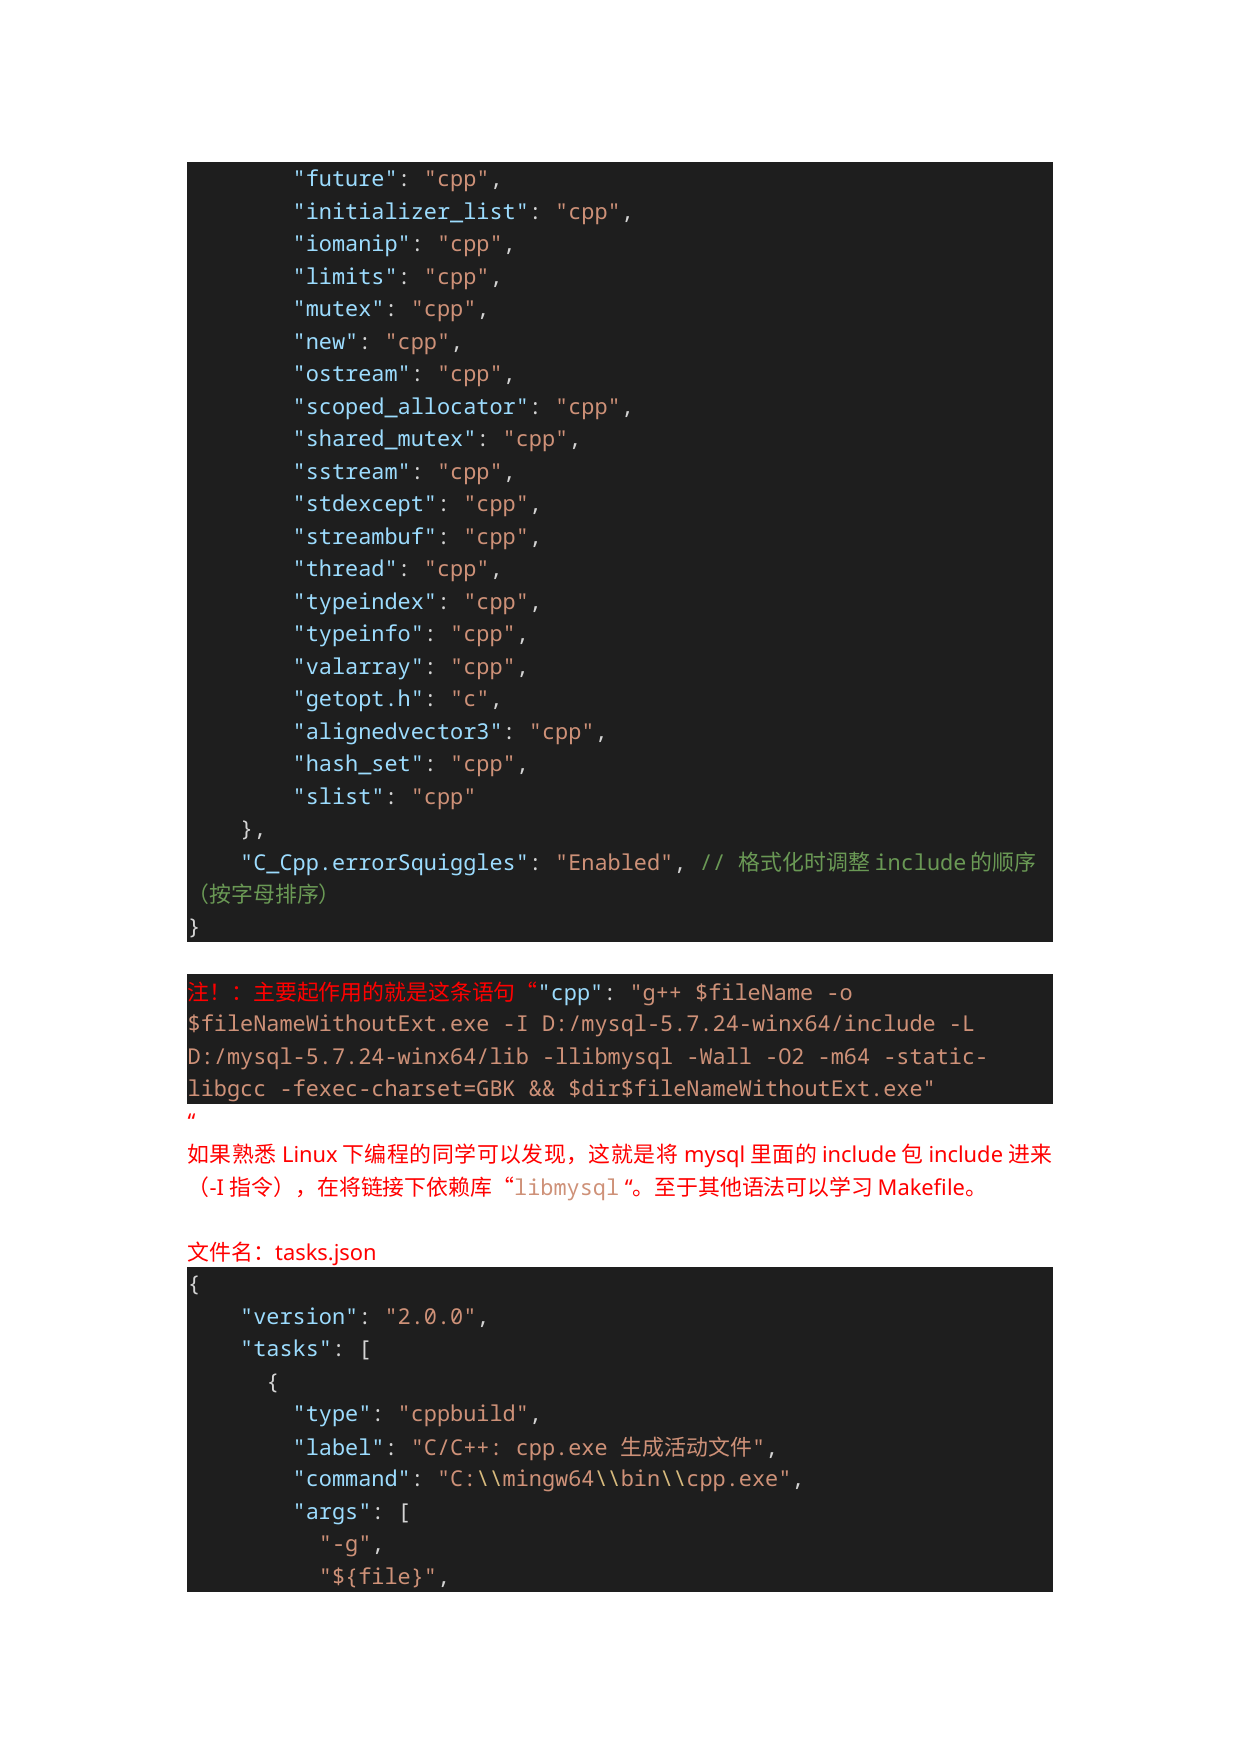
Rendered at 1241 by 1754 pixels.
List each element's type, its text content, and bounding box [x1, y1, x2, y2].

text { [187, 1267, 1053, 1299]
text "sstream": "cpp", [187, 454, 1053, 487]
text "shared_mutex": "cpp", [187, 422, 1053, 454]
text "command": "C:\\mingw64\\bin\\cpp.exe", [187, 1462, 1053, 1494]
text "tasks": [ [187, 1332, 1053, 1364]
text "scoped_allocator": "cpp", [187, 389, 1053, 422]
text "getopt.h": "c", [187, 682, 1053, 714]
text "-g", [187, 1527, 1053, 1559]
text "iomanip": "cpp", [187, 227, 1053, 259]
text "type": "cppbuild", [187, 1397, 1053, 1429]
text "stdexcept": "cpp", [187, 487, 1053, 519]
text { [187, 1364, 1053, 1397]
text "new": "cpp", [187, 324, 1053, 357]
text "C_Cpp.errorSquiggles": "Enabled", // 格式化时调整include的顺序（按字母排序） [187, 844, 1053, 909]
text "typeindex": "cpp", [187, 584, 1053, 617]
text "label": "C/C++: cpp.exe 生成活动文件", [187, 1429, 1053, 1462]
text "limits": "cpp", [187, 259, 1053, 292]
text } [187, 909, 1053, 942]
text "streambuf": "cpp", [187, 519, 1053, 552]
text "slist": "cpp" [187, 779, 1053, 812]
text "initializer_list": "cpp", [187, 194, 1053, 227]
text "args": [ [187, 1494, 1053, 1527]
text "mutex": "cpp", [187, 292, 1053, 324]
text "version": "2.0.0", [187, 1299, 1053, 1332]
text "hash_set": "cpp", [187, 747, 1053, 779]
text "future": "cpp", [187, 162, 1053, 194]
text "alignedvector3": "cpp", [187, 714, 1053, 747]
text “ [187, 1104, 1053, 1137]
text "${file}", [187, 1559, 1053, 1592]
text "typeinfo": "cpp", [187, 617, 1053, 649]
text "thread": "cpp", [187, 552, 1053, 584]
text 如果熟悉Linux下编程的同学可以发现，这就是将mysql里面的include包include进来（-I 指令），在将链接下依赖库“libmysql “。至于其他语法可以学习Makefile。 [187, 1137, 1053, 1202]
text "valarray": "cpp", [187, 649, 1053, 682]
text 注！：主要起作用的就是这条语句“"cpp": "g++ $fileName -o $fileNameWithoutExt.exe -I D:/mysql-5.7.24-winx64/include -L D:/mysql-5.7.24-winx64/lib -llibmysql -Wall -O2 -m64 -static-libgcc -fexec-charset=GBK && $dir$fileNameWithoutExt.exe" [187, 974, 1053, 1104]
text 文件名：tasks.json [187, 1234, 1053, 1267]
text }, [187, 812, 1053, 844]
text "ostream": "cpp", [187, 357, 1053, 389]
